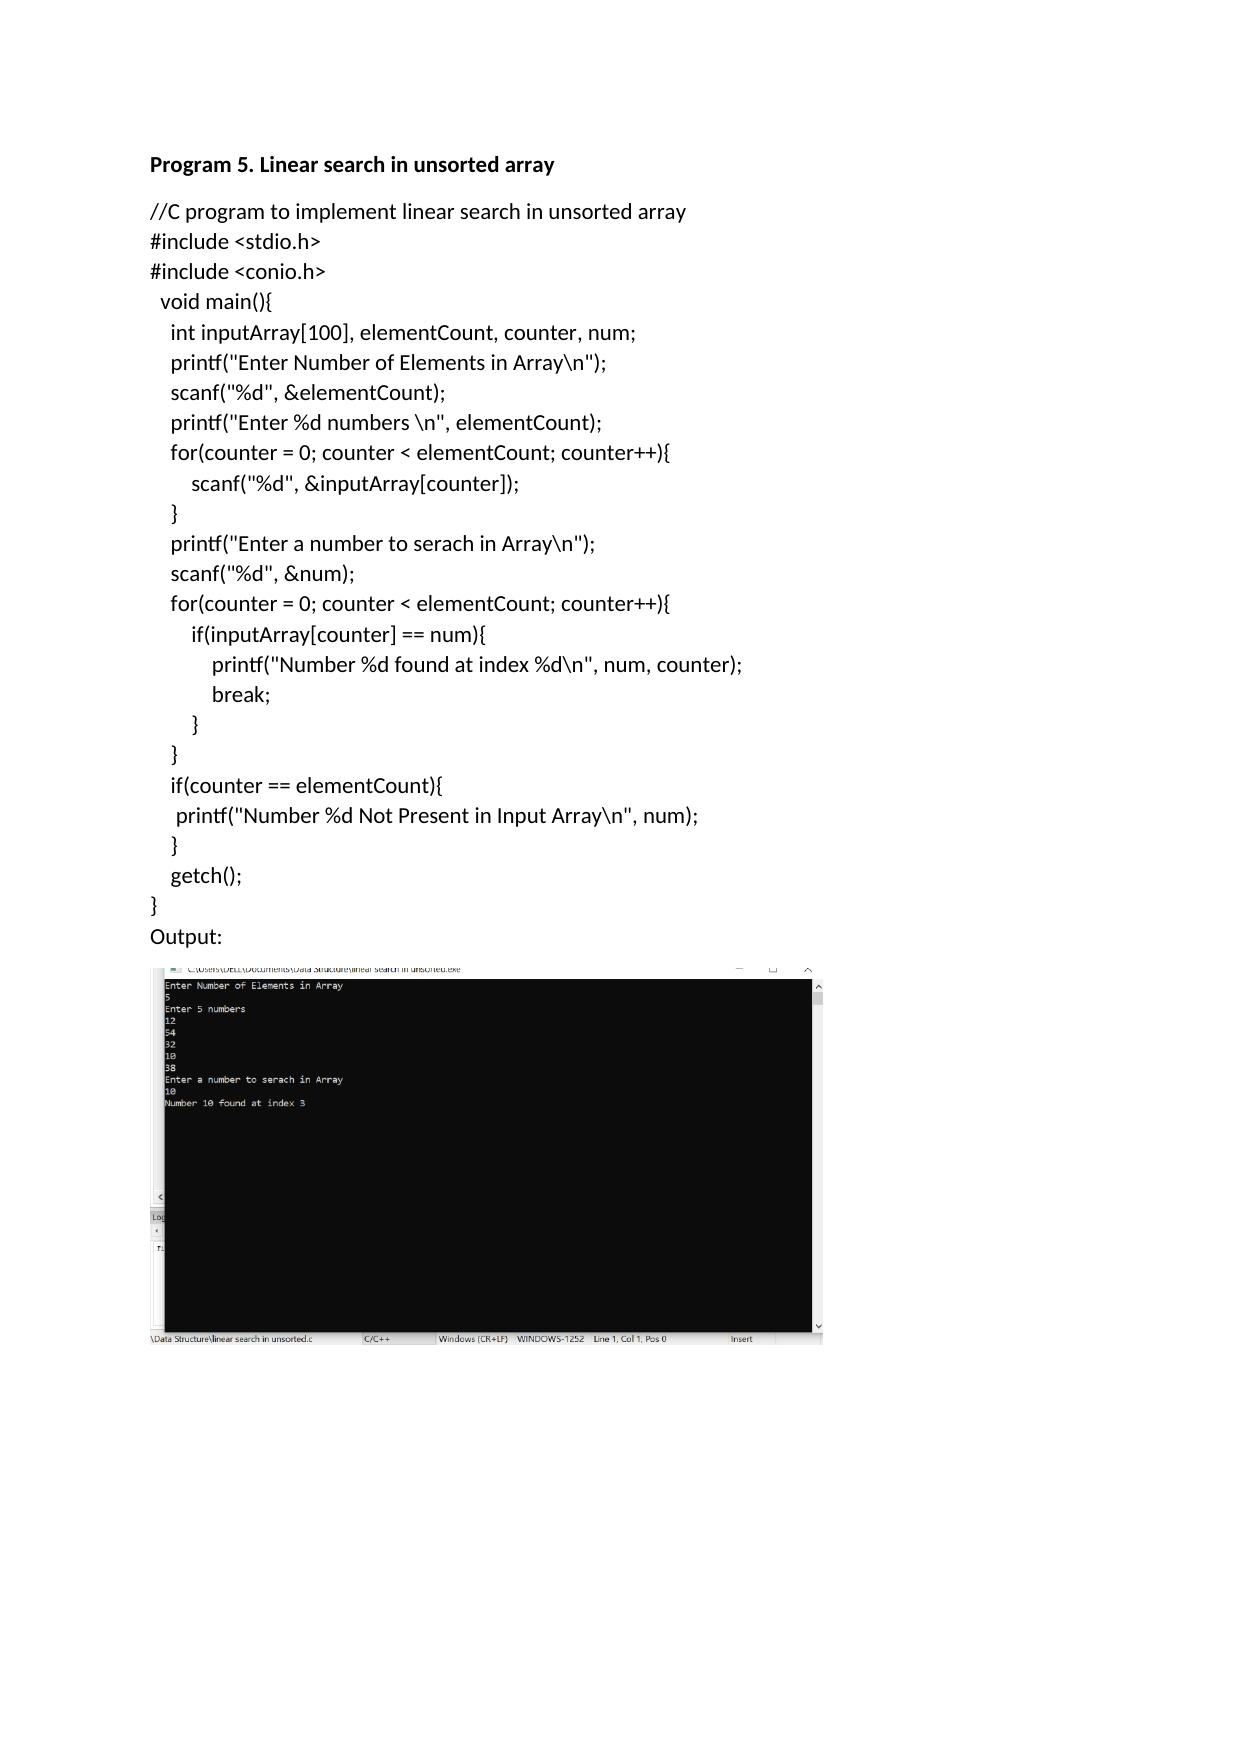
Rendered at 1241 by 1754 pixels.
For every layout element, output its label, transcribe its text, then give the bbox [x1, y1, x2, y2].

text if(counter == elementCount){ [150, 771, 1090, 799]
text printf("Enter a number to serach in Array\n"); [150, 529, 1090, 557]
text } [150, 831, 1090, 859]
text for(counter = 0; counter < elementCount; counter++){ [150, 438, 1090, 467]
text printf("Enter Number of Elements in Array\n"); [150, 348, 1090, 376]
text } [150, 499, 1090, 527]
text printf("Number %d Not Present in Input Array\n", num); [150, 801, 1090, 829]
text void main(){ [150, 287, 1090, 316]
text #include <conio.h> [150, 257, 1090, 285]
text Output: [150, 922, 1090, 950]
text } [150, 710, 1090, 738]
picture [150, 968, 823, 1345]
text printf("Enter %d numbers \n", elementCount); [150, 408, 1090, 436]
text scanf("%d", &num); [150, 559, 1090, 587]
text } [150, 741, 1090, 769]
text } [150, 892, 1090, 920]
text #include <stdio.h> [150, 227, 1090, 255]
text break; [150, 680, 1090, 708]
text //C program to implement linear search in unsorted array [150, 197, 1090, 225]
text getch(); [150, 861, 1090, 889]
text scanf("%d", &inputArray[counter]); [150, 469, 1090, 497]
text printf("Number %d found at index %d\n", num, counter); [150, 650, 1090, 678]
text Program 5. Linear search in unsorted array [150, 150, 1090, 178]
text if(inputArray[counter] == num){ [150, 620, 1090, 648]
text scanf("%d", &elementCount); [150, 378, 1090, 406]
text int inputArray[100], elementCount, counter, num; [150, 318, 1090, 346]
text for(counter = 0; counter < elementCount; counter++){ [150, 589, 1090, 618]
